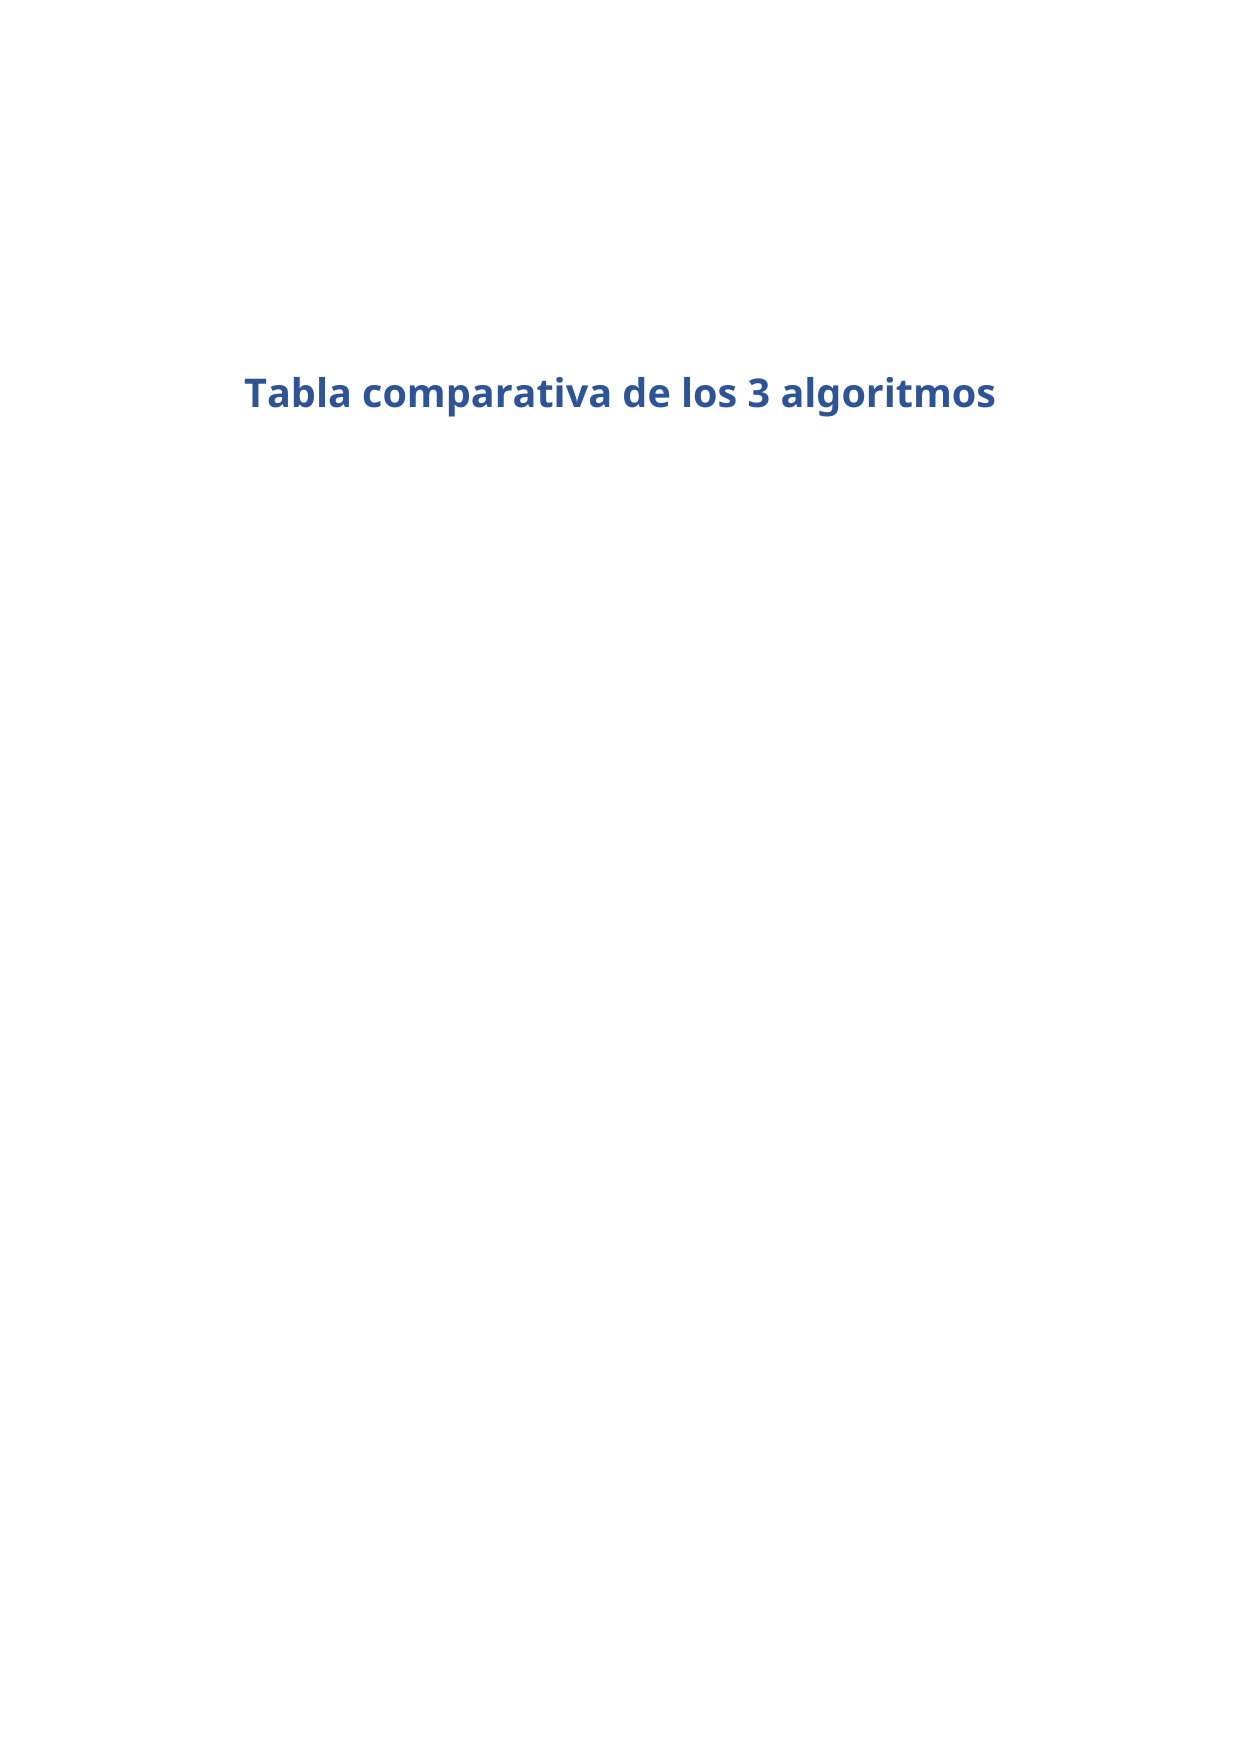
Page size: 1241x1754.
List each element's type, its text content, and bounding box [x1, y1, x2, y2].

text Tabla comparativa de los 3 algoritmos [177, 366, 1063, 419]
